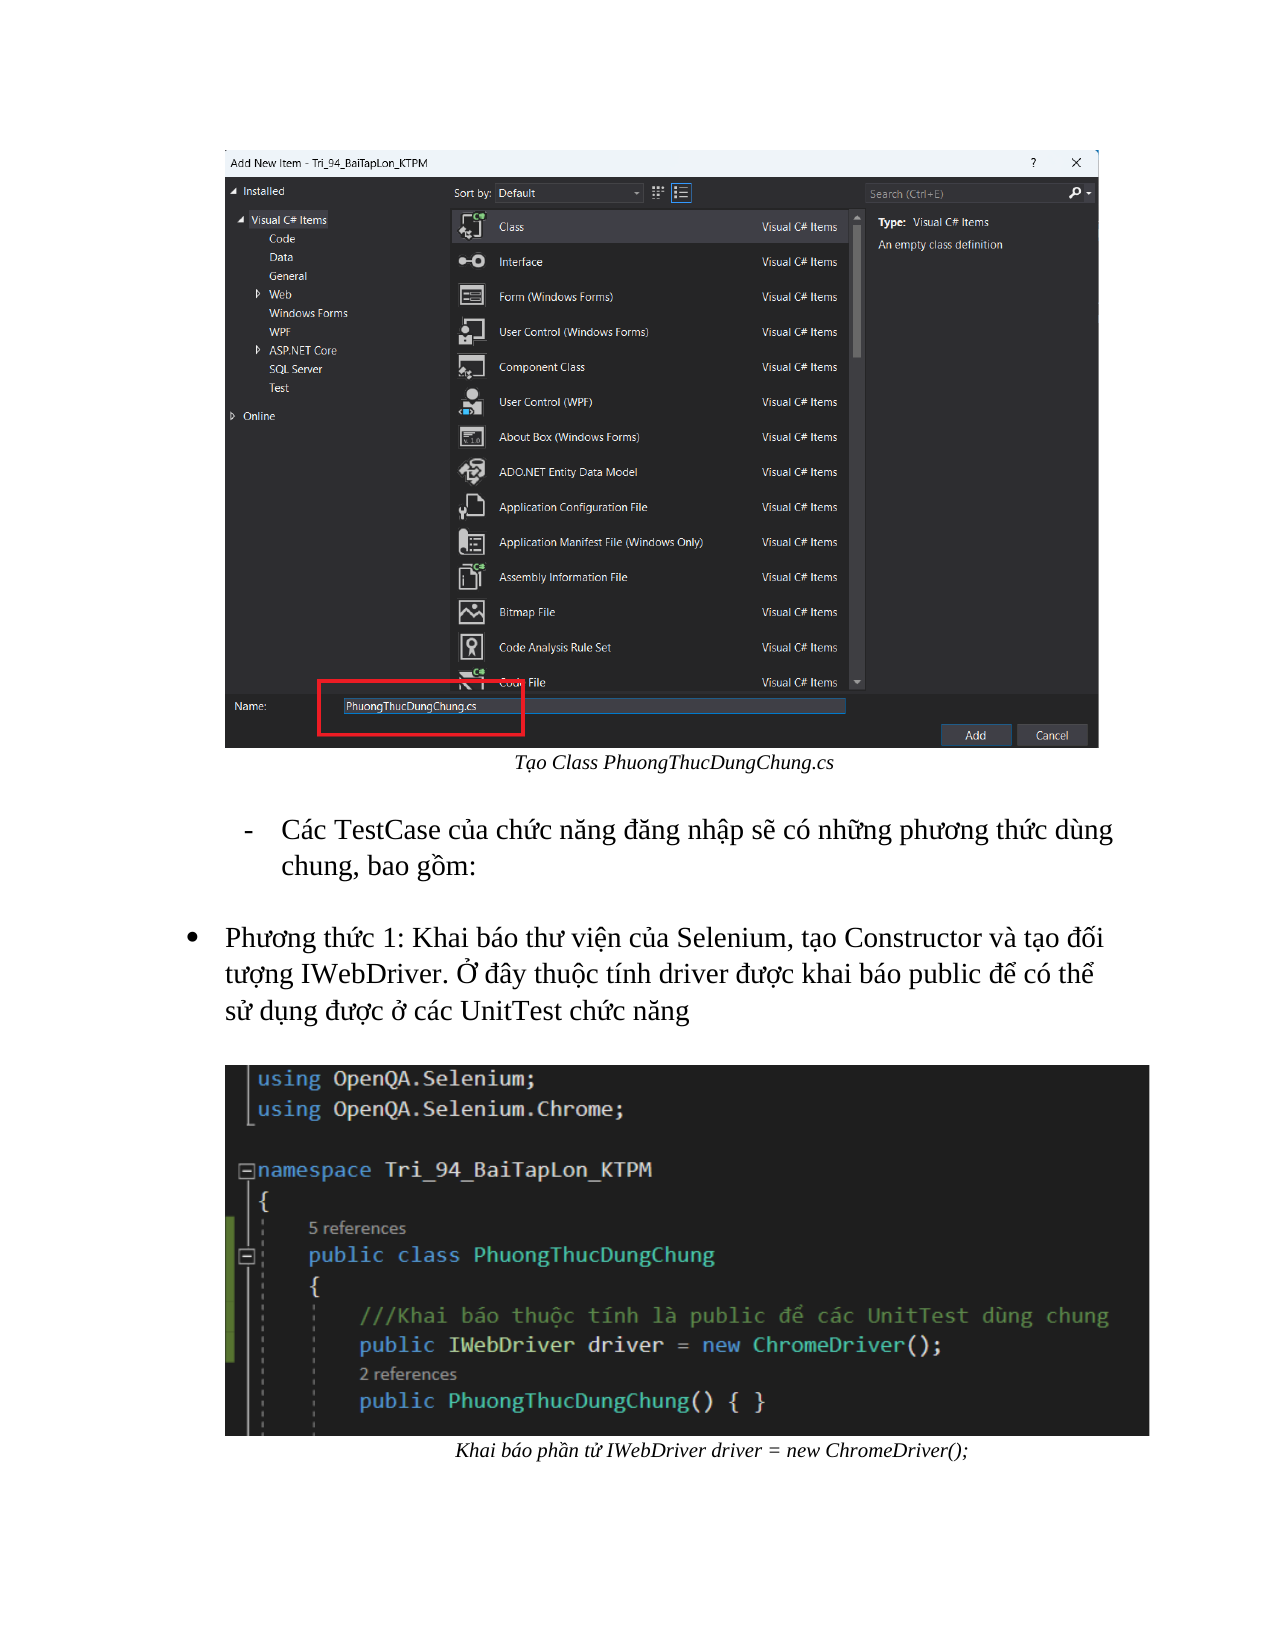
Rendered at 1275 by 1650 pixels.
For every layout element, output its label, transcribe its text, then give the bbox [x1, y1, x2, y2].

list Phương thức 1: Khai báo thư viện của Selenium, tạo Constructor và tạo đối tượng IWebDriver. Ở đây thuộc tính driver được khai báo public để có thể sử dụng được ở các UnitTest chức năng [187, 920, 1125, 1026]
picture [225, 1065, 1150, 1436]
list Các TestCase của chức năng đăng nhập sẽ có những phương thức dùng chung, bao gồm: [244, 812, 1125, 882]
picture [225, 150, 1099, 748]
list Tạo Class PhuongThucDungChung.cs [225, 750, 1125, 774]
list Khai báo phần tử IWebDriver driver = new ChromeDriver(); [187, 1438, 1125, 1462]
